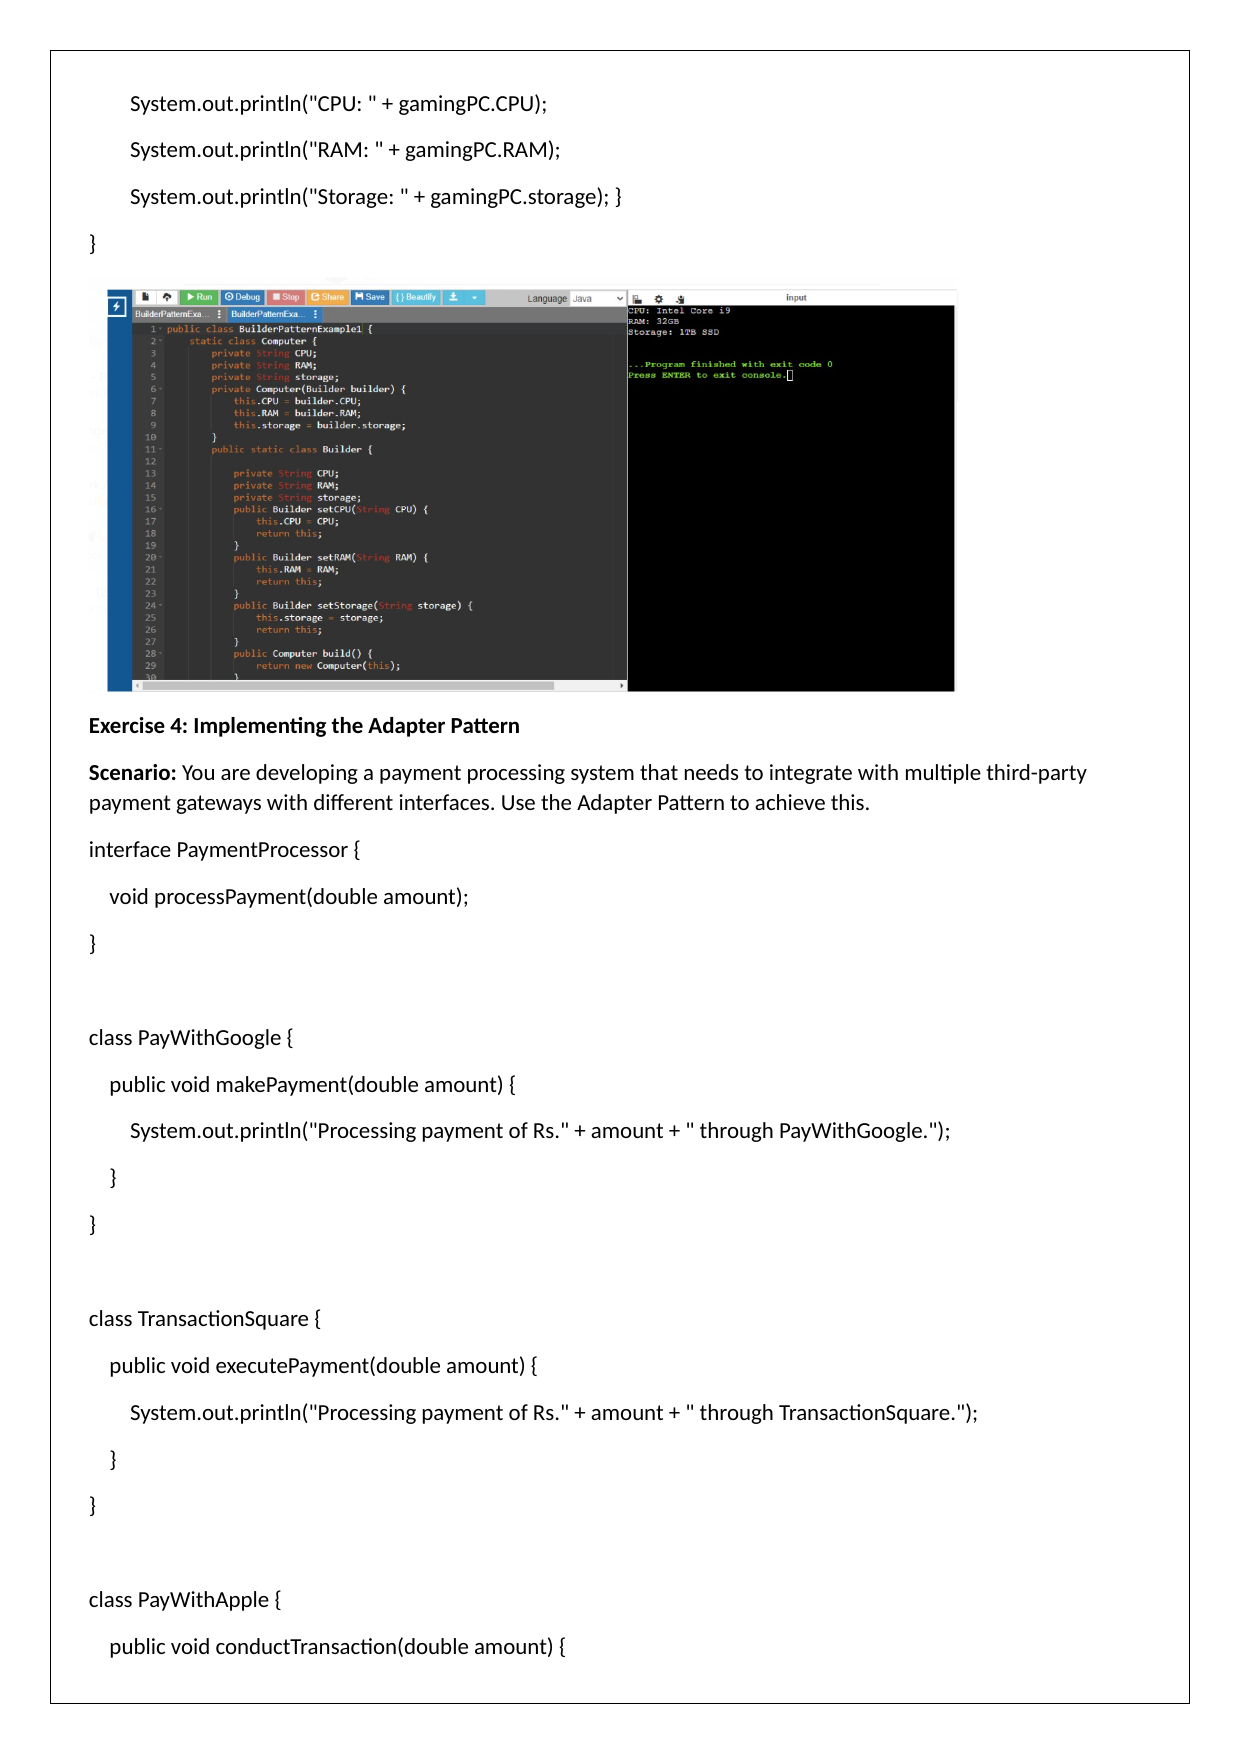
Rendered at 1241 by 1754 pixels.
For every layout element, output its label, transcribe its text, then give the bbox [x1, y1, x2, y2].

text Exercise 4: Implementing the Adapter Pattern [89, 711, 1152, 739]
picture [88, 276, 959, 693]
text } [89, 929, 1152, 957]
text interface PaymentProcessor { [89, 835, 1152, 863]
text System.out.println("CPU: " + gamingPC.CPU); [89, 89, 1152, 117]
text class TransactionSquare { [89, 1304, 1152, 1332]
text void processPayment(double amount); [89, 882, 1152, 910]
text public void conductTransaction(double amount) { [89, 1632, 1152, 1660]
text System.out.println("Processing payment of Rs." + amount + " through TransactionSquare."); [89, 1398, 1152, 1426]
text Scenario: You are developing a payment processing system that needs to integrate with multiple third-party payment gateways with different interfaces. Use the Adapter Pattern to achieve this. [89, 758, 1152, 817]
text System.out.println("RAM: " + gamingPC.RAM); [89, 136, 1152, 163]
text System.out.println("Processing payment of Rs." + amount + " through PayWithGoogle."); [89, 1117, 1152, 1145]
text } [89, 1492, 1152, 1520]
text } [89, 229, 1152, 257]
text } [89, 1210, 1152, 1238]
text class PayWithGoogle { [89, 1023, 1152, 1051]
text } [89, 1163, 1152, 1192]
text System.out.println("Storage: " + gamingPC.storage); } [89, 182, 1152, 210]
text class PayWithApple { [89, 1585, 1152, 1613]
text public void makePayment(double amount) { [89, 1070, 1152, 1098]
text public void executePayment(double amount) { [89, 1351, 1152, 1379]
text } [89, 1445, 1152, 1473]
